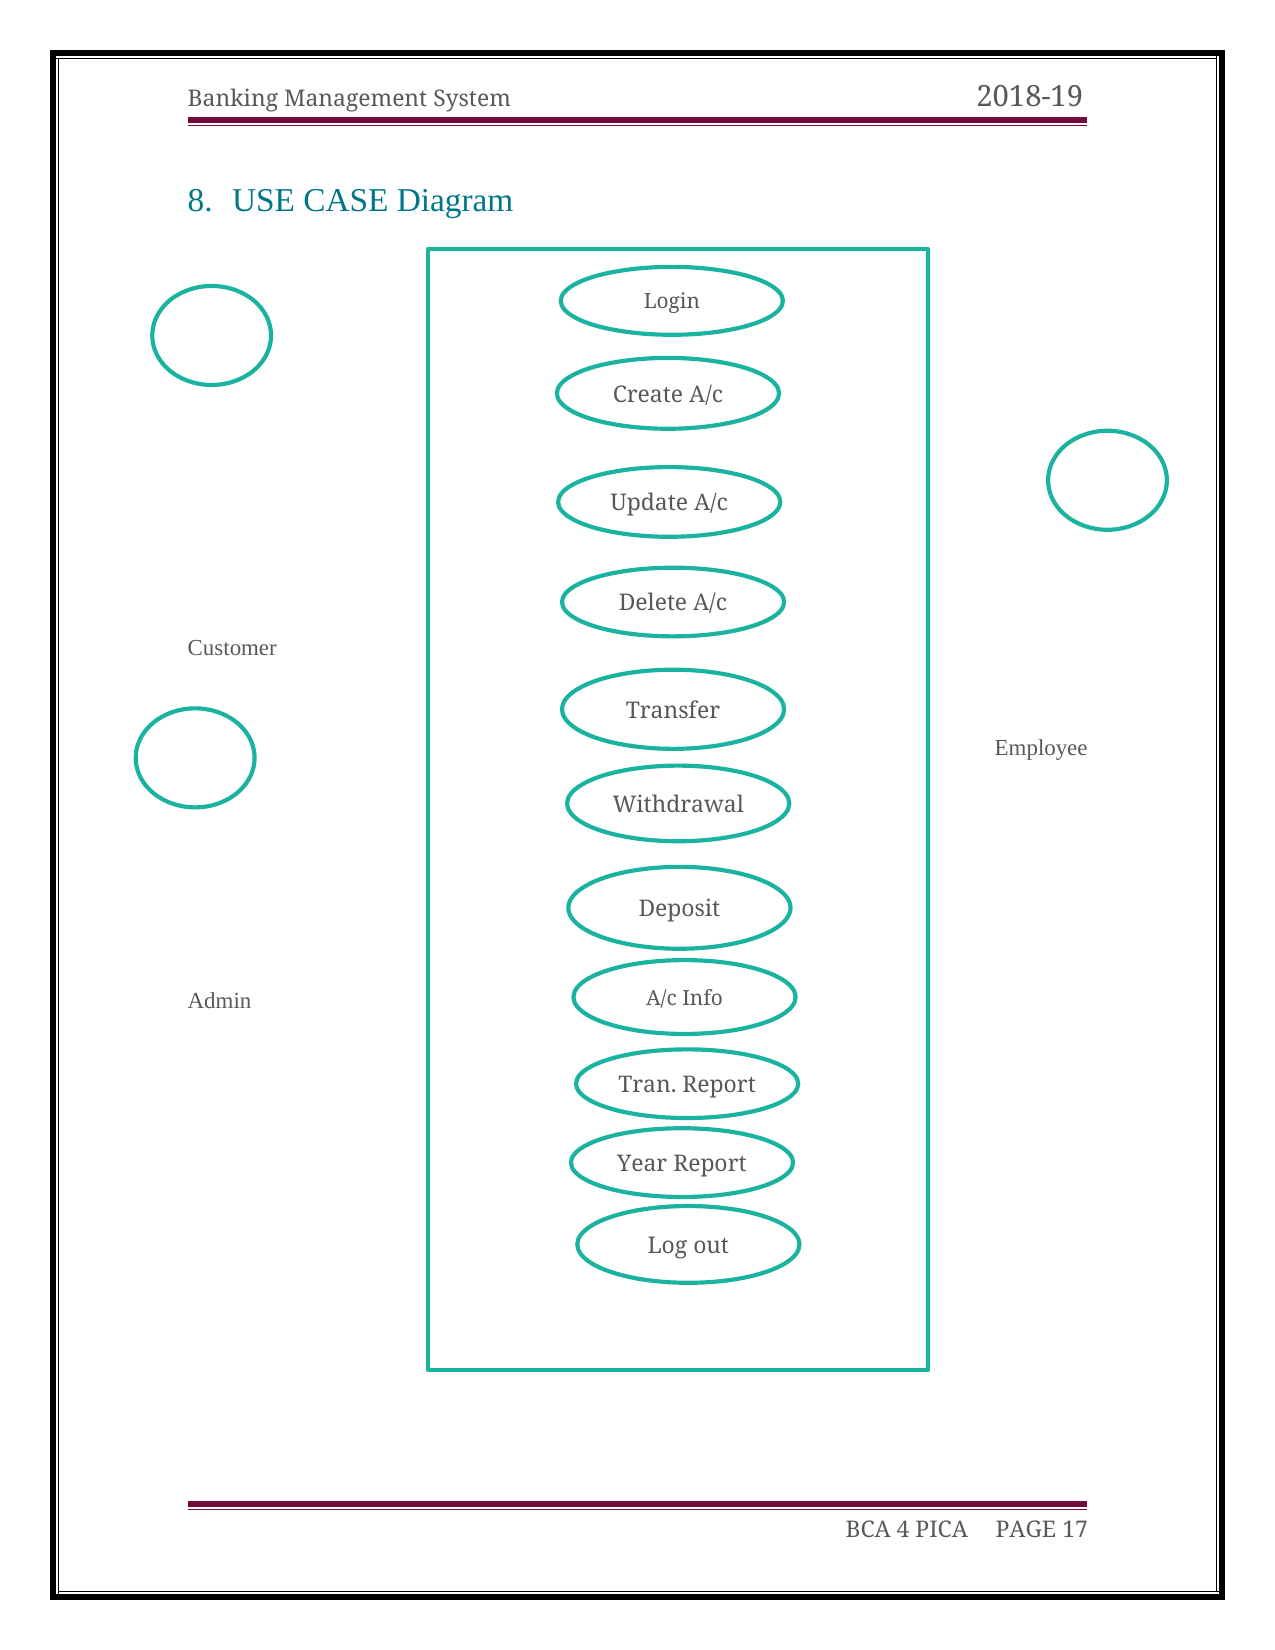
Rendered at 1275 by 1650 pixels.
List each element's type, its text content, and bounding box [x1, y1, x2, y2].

subtitle USE CASE Diagram [187, 180, 1087, 218]
text Employee [187, 734, 1087, 760]
text Admin [187, 988, 1087, 1014]
text Customer [187, 634, 1087, 661]
